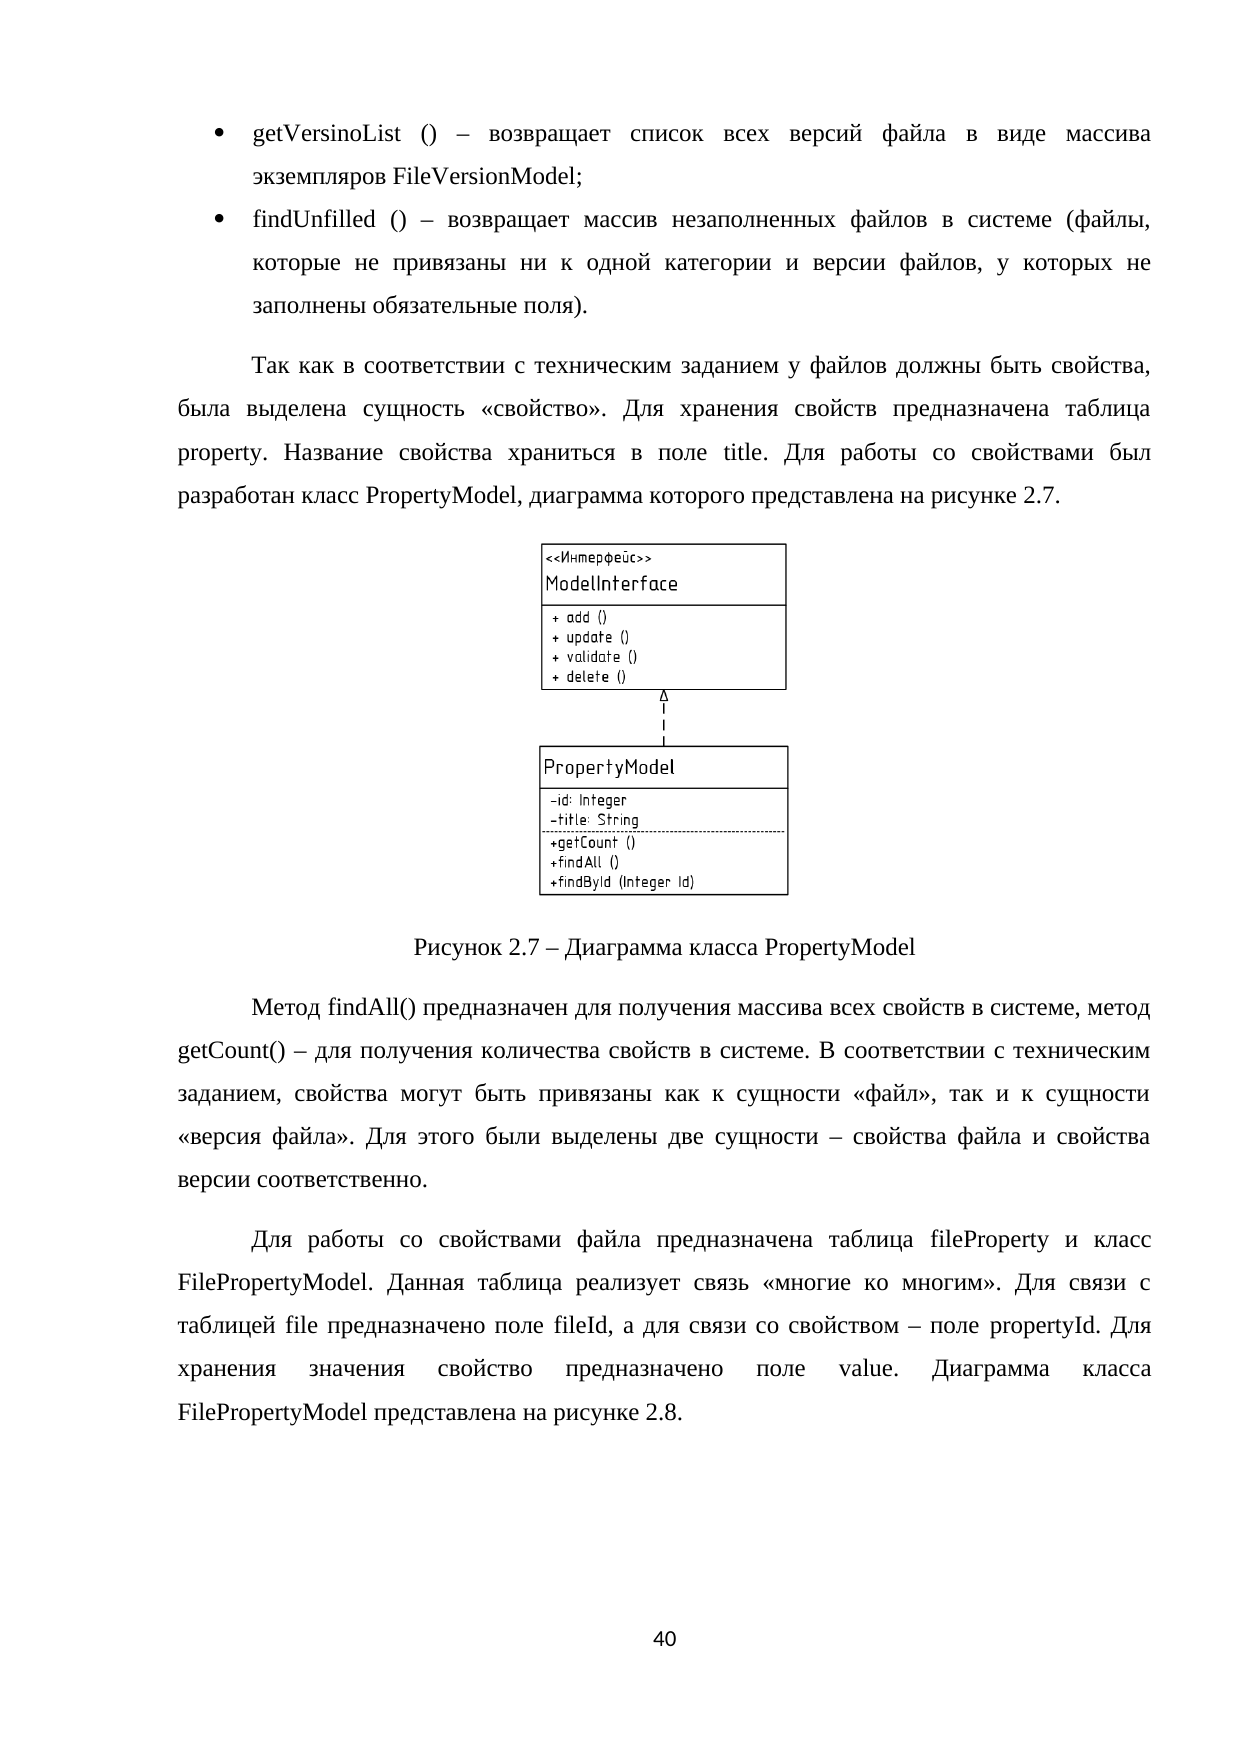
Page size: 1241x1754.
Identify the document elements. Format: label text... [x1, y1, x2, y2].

text Метод findAll() предназначен для получения массива всех свойств в системе, метод getCount() – для получения количества свойств в системе. В соответствии с техническим заданием, свойства могут быть привязаны как к сущности «файл», так и к сущности «версия файла». Для этого были выделены две сущности – свойства файла и свойства версии соответственно. [177, 992, 1152, 1193]
text Для работы со свойствами файла предназначена таблица fileProperty и класс FilePropertyModel. Данная таблица реализует связь «многие ко многим». Для связи с таблицей file предназначено поле fileId, а для связи со свойством – поле propertyId. Для хранения значения свойство предназначено поле value. Диаграмма класса FilePropertyModel представлена на рисунке 2.8. [177, 1224, 1152, 1425]
picture [535, 539, 794, 902]
list getVersinoList () – возвращает список всех версий файла в виде массива экземпляров FileVersionModel; [215, 118, 1152, 190]
text Так как в соответствии с техническим заданием у файлов должны быть свойства, была выделена сущность «свойство». Для хранения свойств предназначена таблица property. Название свойства храниться в поле title. Для работы со свойствами был разработан класс PropertyModel, диаграмма которого представлена на рисунке 2.7. [177, 350, 1152, 508]
text Рисунок 2.7 – Диаграмма класса PropertyModel [177, 932, 1152, 961]
list findUnfilled () – возвращает массив незаполненных файлов в системе (файлы, которые не привязаны ни к одной категории и версии файлов, у которых не заполнены обязательные поля). [215, 204, 1152, 319]
